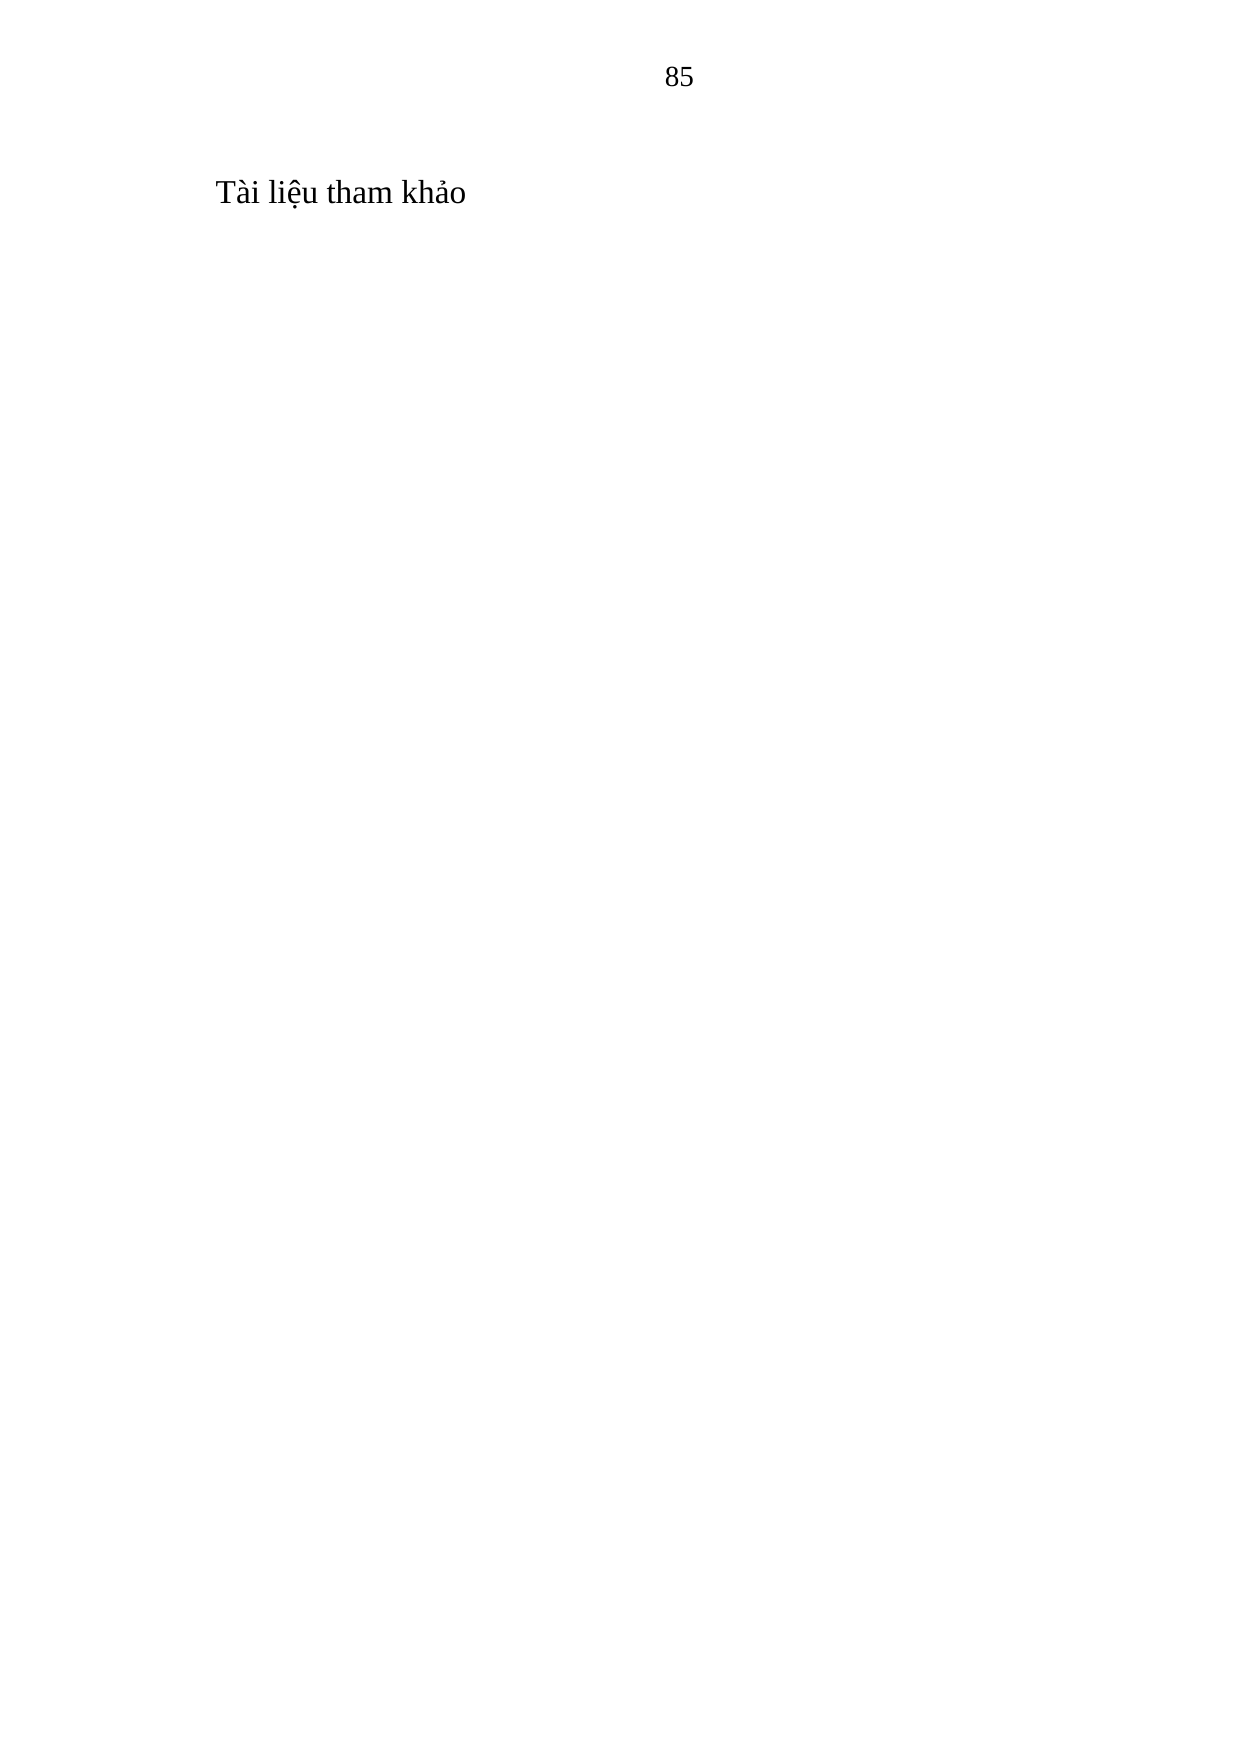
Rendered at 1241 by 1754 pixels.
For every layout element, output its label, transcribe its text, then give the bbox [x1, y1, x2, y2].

subtitle Tài liệu tham khảo [207, 173, 1152, 211]
